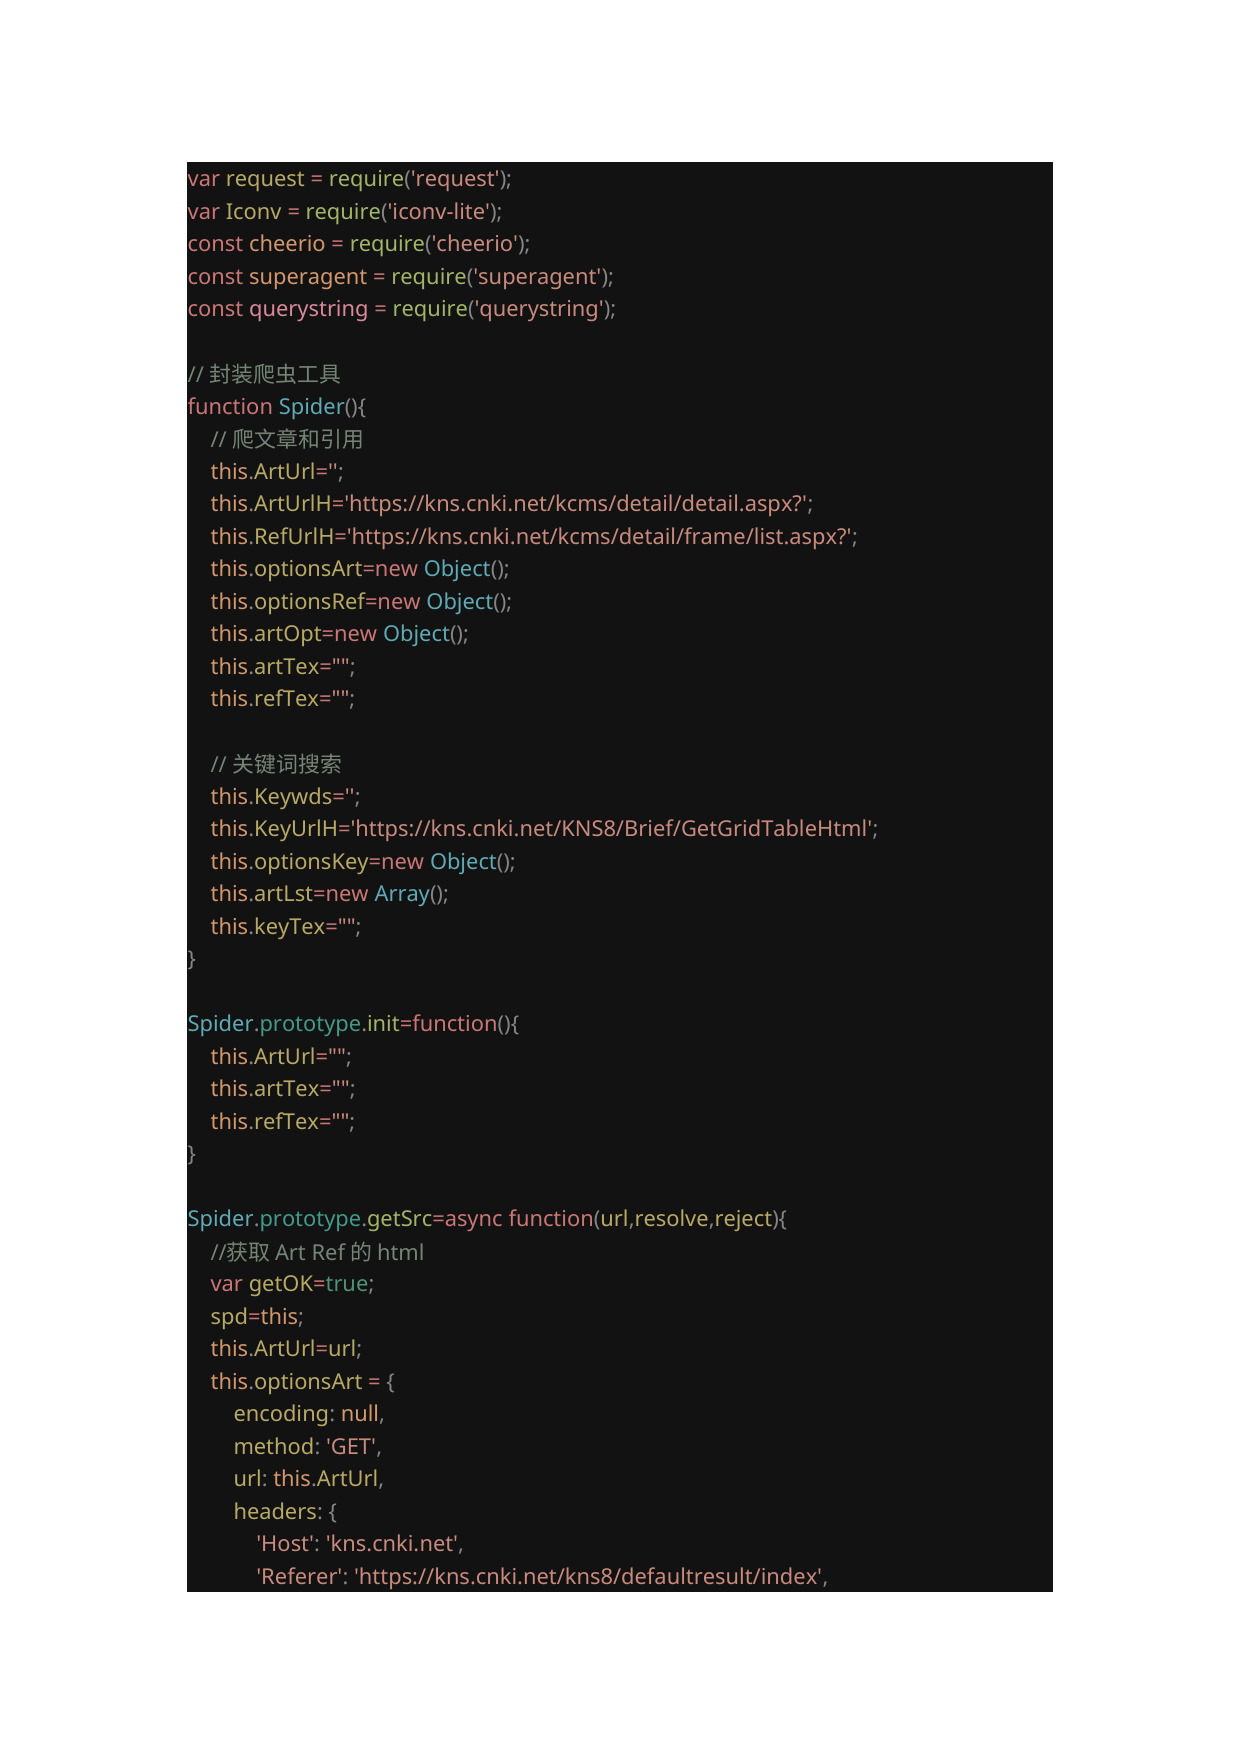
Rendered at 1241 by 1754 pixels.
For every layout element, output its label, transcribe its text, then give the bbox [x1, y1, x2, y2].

text } [187, 1137, 1053, 1169]
text Spider.prototype.getSrc=async function(url,resolve,reject){ [187, 1202, 1053, 1234]
text headers: { [187, 1494, 1053, 1527]
text this.artLst=new Array(); [187, 877, 1053, 909]
text this.optionsRef=new Object(); [187, 584, 1053, 617]
text this.artTex=""; [187, 649, 1053, 682]
text this.optionsArt = { [187, 1364, 1053, 1397]
text this.refTex=""; [187, 682, 1053, 714]
text this.optionsKey=new Object(); [187, 844, 1053, 877]
text 'Referer': 'https://kns.cnki.net/kns8/defaultresult/index', [187, 1559, 1053, 1592]
text const cheerio = require('cheerio'); [187, 227, 1053, 259]
text // 关键词搜索 [187, 747, 1053, 779]
text var getOK=true; [187, 1267, 1053, 1299]
text // 爬文章和引用 [187, 422, 1053, 454]
text const superagent = require('superagent'); [187, 259, 1053, 292]
text url: this.ArtUrl, [187, 1462, 1053, 1494]
text this.RefUrlH='https://kns.cnki.net/kcms/detail/frame/list.aspx?'; [187, 519, 1053, 552]
text const querystring = require('querystring'); [187, 292, 1053, 324]
text this.ArtUrl=''; [187, 454, 1053, 487]
text this.ArtUrl=""; [187, 1039, 1053, 1072]
text this.artOpt=new Object(); [187, 617, 1053, 649]
text // 封装爬虫工具 [187, 357, 1053, 389]
text this.KeyUrlH='https://kns.cnki.net/KNS8/Brief/GetGridTableHtml'; [187, 812, 1053, 844]
text function Spider(){ [187, 389, 1053, 422]
text this.Keywds=''; [187, 779, 1053, 812]
text this.optionsArt=new Object(); [187, 552, 1053, 584]
text Spider.prototype.init=function(){ [187, 1007, 1053, 1039]
text spd=this; [187, 1299, 1053, 1332]
text encoding: null, [187, 1397, 1053, 1429]
text method: 'GET', [187, 1429, 1053, 1462]
text this.keyTex=""; [187, 909, 1053, 942]
text this.ArtUrl=url; [187, 1332, 1053, 1364]
text this.refTex=""; [187, 1104, 1053, 1137]
text this.artTex=""; [187, 1072, 1053, 1104]
text var request = require('request'); [187, 162, 1053, 194]
text 'Host': 'kns.cnki.net', [187, 1527, 1053, 1559]
text } [187, 942, 1053, 974]
text //获取Art Ref 的html [187, 1234, 1053, 1267]
text var Iconv = require('iconv-lite'); [187, 194, 1053, 227]
text this.ArtUrlH='https://kns.cnki.net/kcms/detail/detail.aspx?'; [187, 487, 1053, 519]
